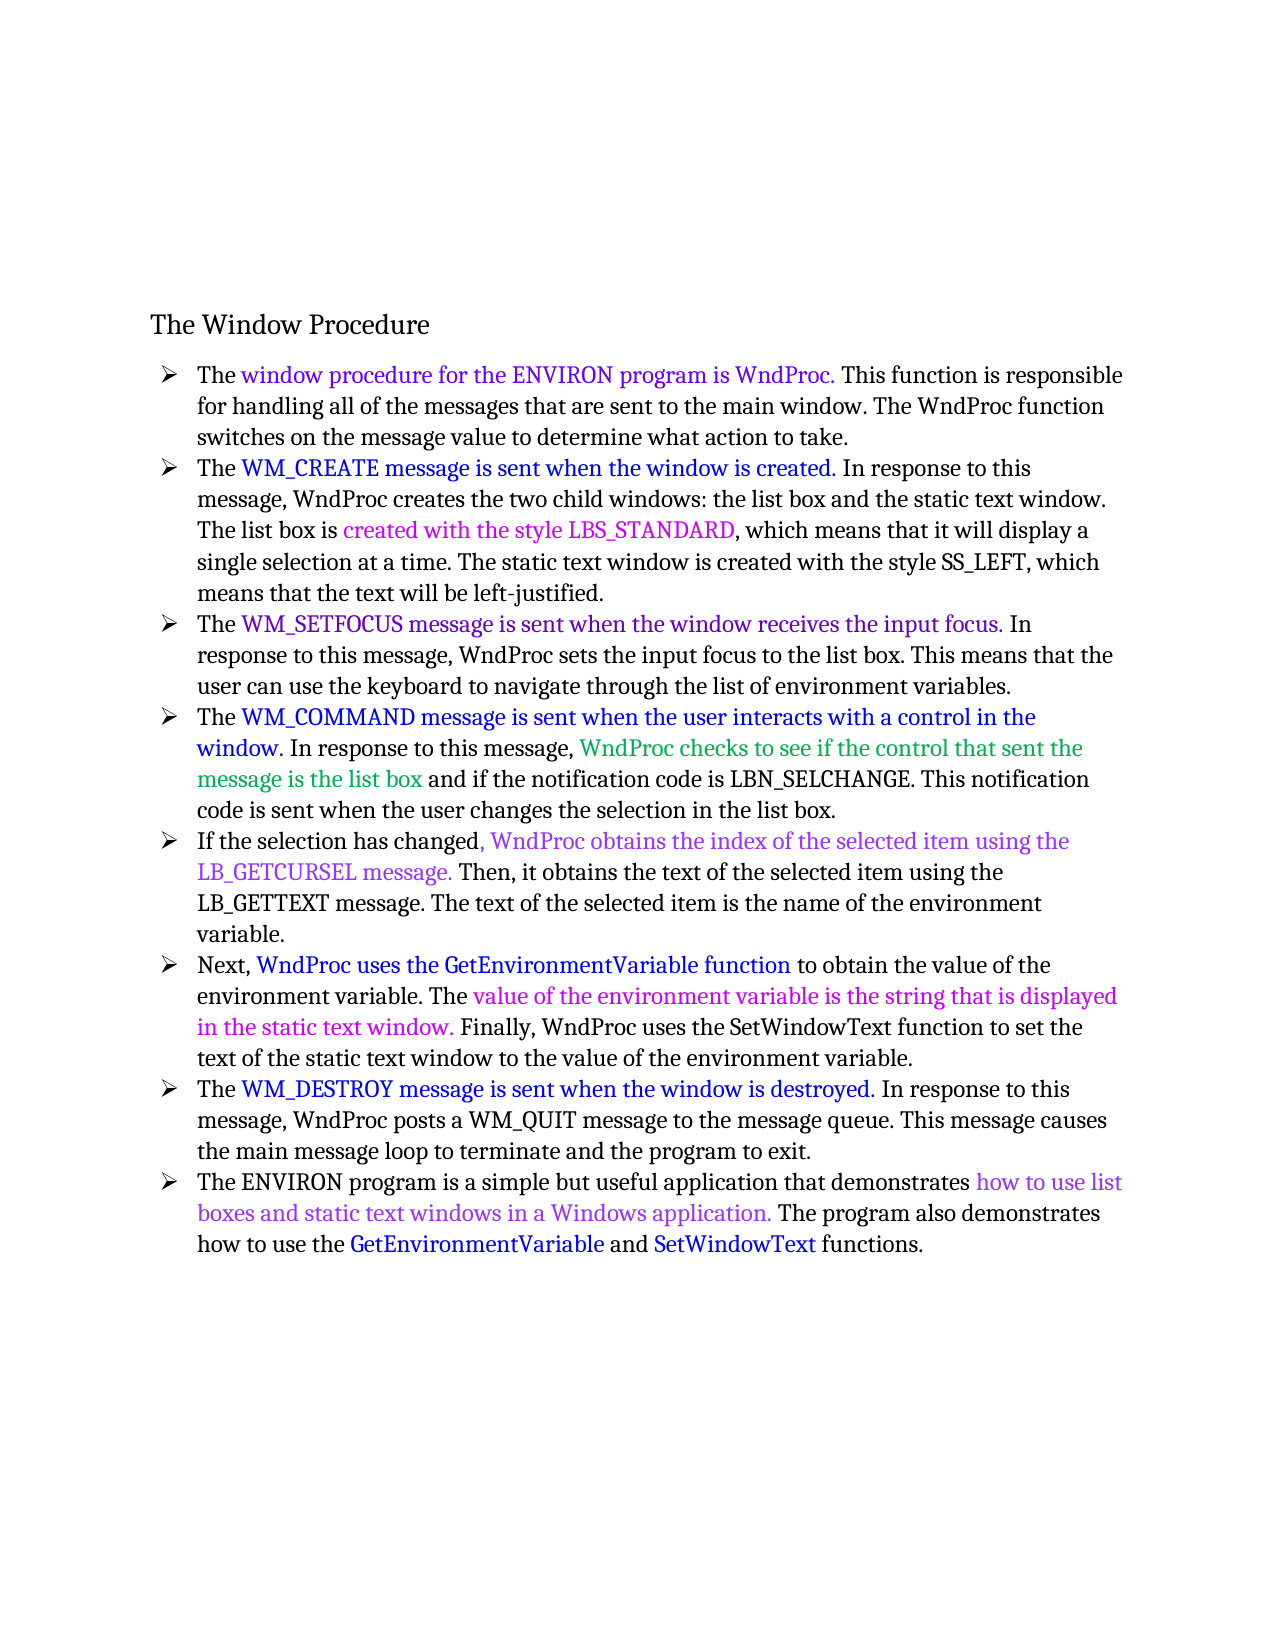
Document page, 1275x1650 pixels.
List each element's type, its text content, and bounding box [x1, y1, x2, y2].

text The Window Procedure [150, 308, 1125, 342]
list The ENVIRON program is a simple but useful application that demonstrates how to use list boxes and static text windows in a Windows application. The program also demonstrates how to use the GetEnvironmentVariable and SetWindowText functions. [159, 1168, 1125, 1259]
list The WM_CREATE message is sent when the window is created. In response to this message, WndProc creates the two child windows: the list box and the static text window. The list box is created with the style LBS_STANDARD, which means that it will display a single selection at a time. The static text window is created with the style SS_LEFT, which means that the text will be left-justified. [159, 454, 1125, 607]
list Next, WndProc uses the GetEnvironmentVariable function to obtain the value of the environment variable. The value of the environment variable is the string that is displayed in the static text window. Finally, WndProc uses the SetWindowText function to set the text of the static text window to the value of the environment variable. [159, 951, 1125, 1073]
list The WM_DESTROY message is sent when the window is destroyed. In response to this message, WndProc posts a WM_QUIT message to the message queue. This message causes the main message loop to terminate and the program to exit. [159, 1075, 1125, 1166]
list If the selection has changed, WndProc obtains the index of the selected item using the LB_GETCURSEL message. Then, it obtains the text of the selected item using the LB_GETTEXT message. The text of the selected item is the name of the environment variable. [159, 827, 1125, 949]
list The WM_SETFOCUS message is sent when the window receives the input focus. In response to this message, WndProc sets the input focus to the list box. This means that the user can use the keyboard to navigate through the list of environment variables. [159, 609, 1125, 700]
list The window procedure for the ENVIRON program is WndProc. This function is responsible for handling all of the messages that are sent to the main window. The WndProc function switches on the message value to determine what action to take. [159, 361, 1125, 452]
list The WM_COMMAND message is sent when the user interacts with a control in the window. In response to this message, WndProc checks to see if the control that sent the message is the list box and if the notification code is LBN_SELCHANGE. This notification code is sent when the user changes the selection in the list box. [159, 703, 1125, 824]
